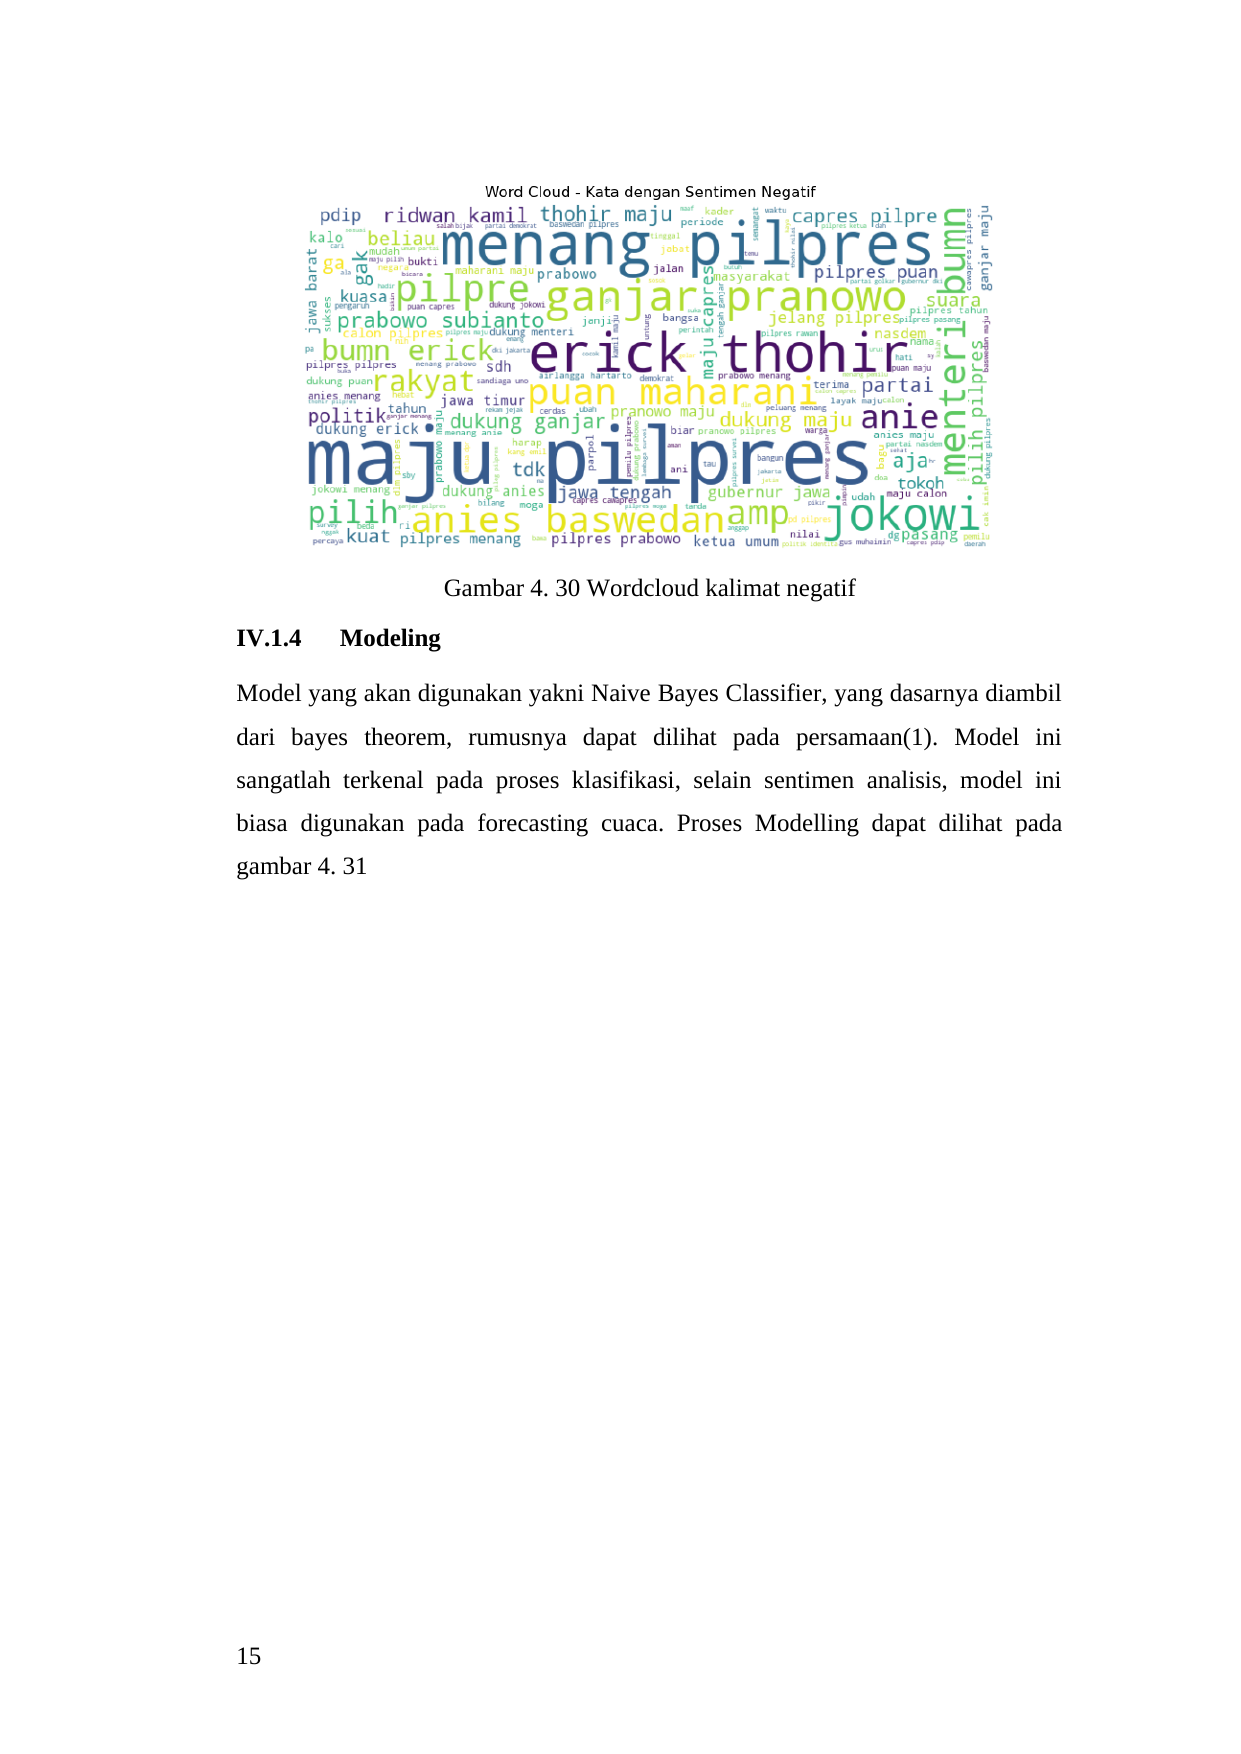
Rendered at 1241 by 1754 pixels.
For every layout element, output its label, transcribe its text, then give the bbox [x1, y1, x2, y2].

picture [295, 177, 1004, 559]
text Model yang akan digunakan yakni Naive Bayes Classifier, yang dasarnya diambil dari bayes theorem, rumusnya dapat dilihat pada persamaan(1). Model ini sangatlah terkenal pada proses klasifikasi, selain sentimen analisis, model ini biasa digunakan pada forecasting cuaca. Proses Modelling dapat dilihat pada gambar 4. 31 [236, 678, 1063, 880]
text Gambar 4. 30 Wordcloud kalimat negatif [236, 573, 1063, 602]
subtitle Modeling [236, 623, 1063, 652]
